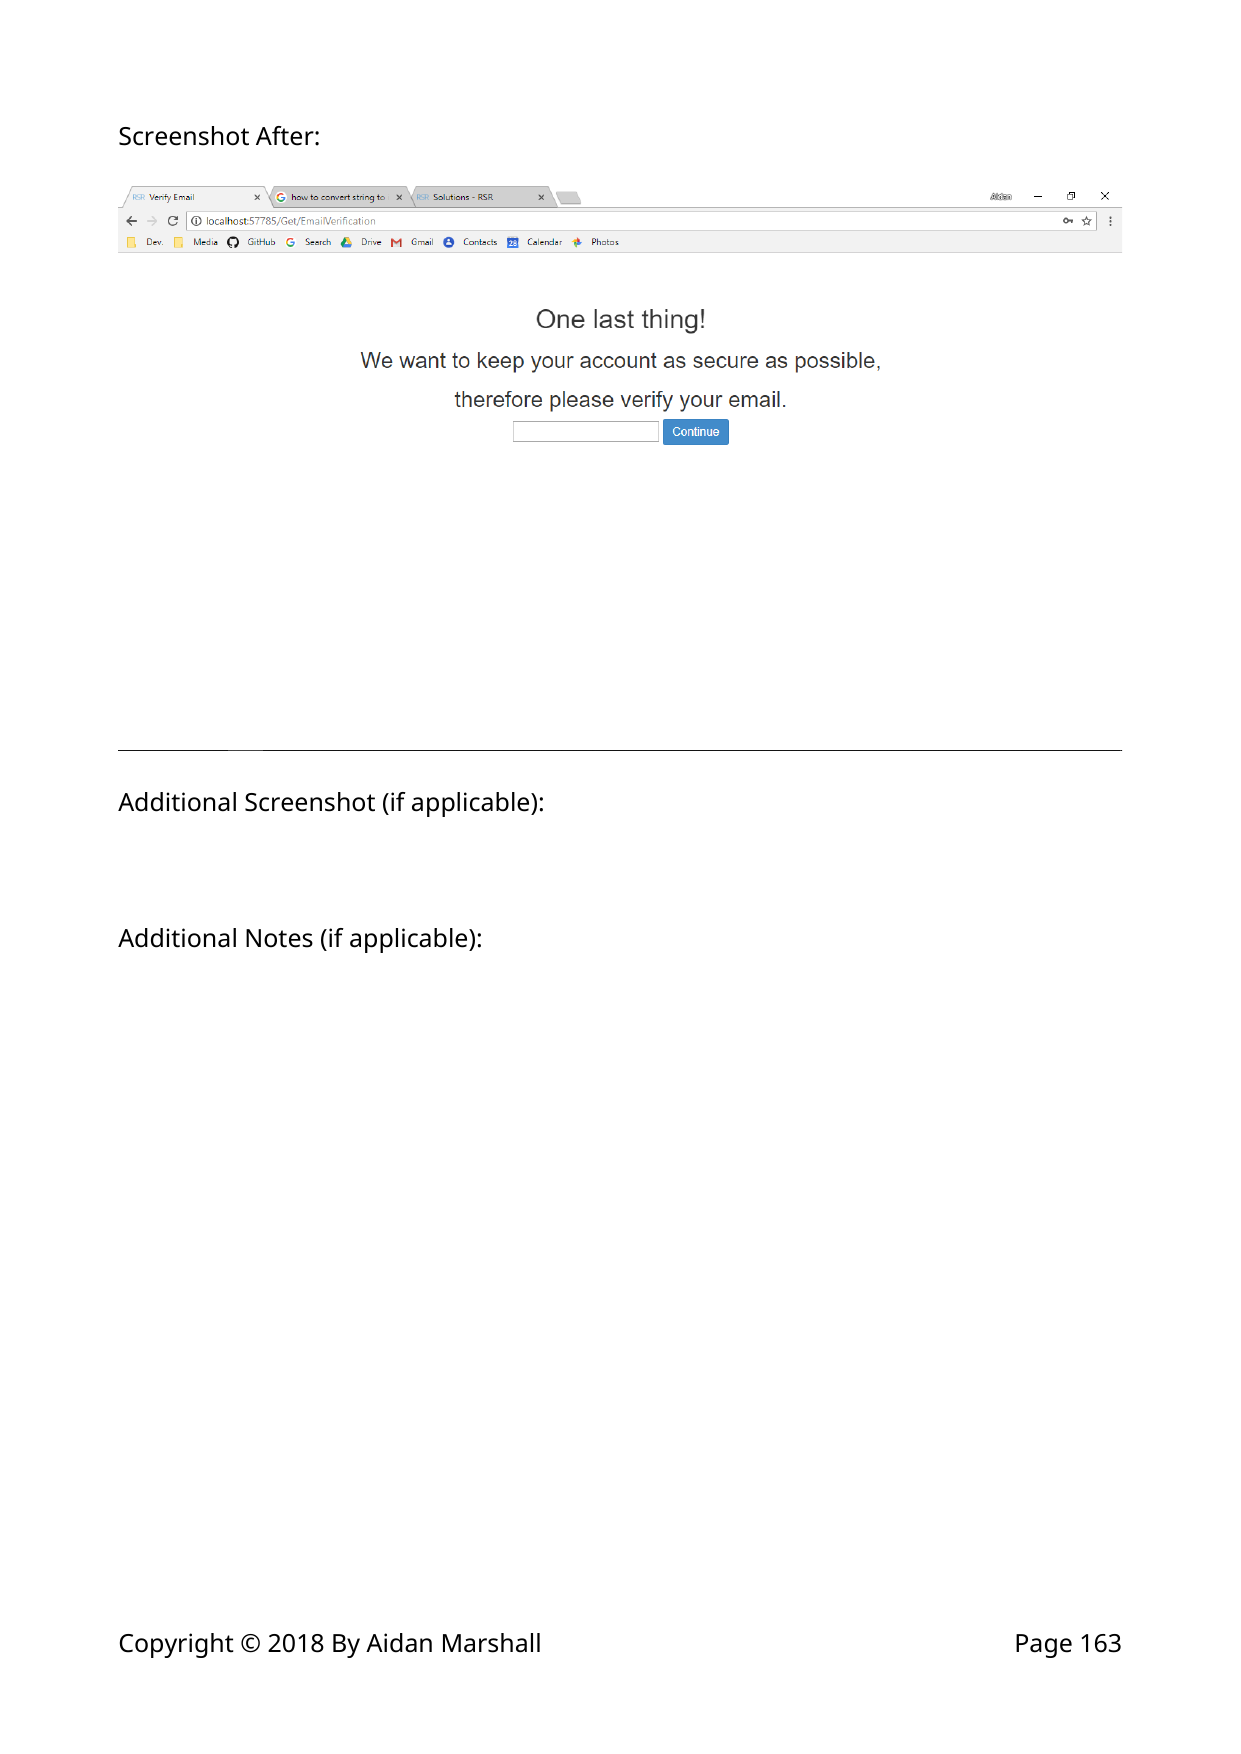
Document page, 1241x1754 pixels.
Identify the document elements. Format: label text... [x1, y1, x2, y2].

text Screenshot After: [118, 118, 1122, 152]
picture [118, 186, 1123, 751]
subtitle Additional Notes (if applicable): [118, 921, 1122, 955]
text Additional Screenshot (if applicable): [118, 785, 1122, 819]
